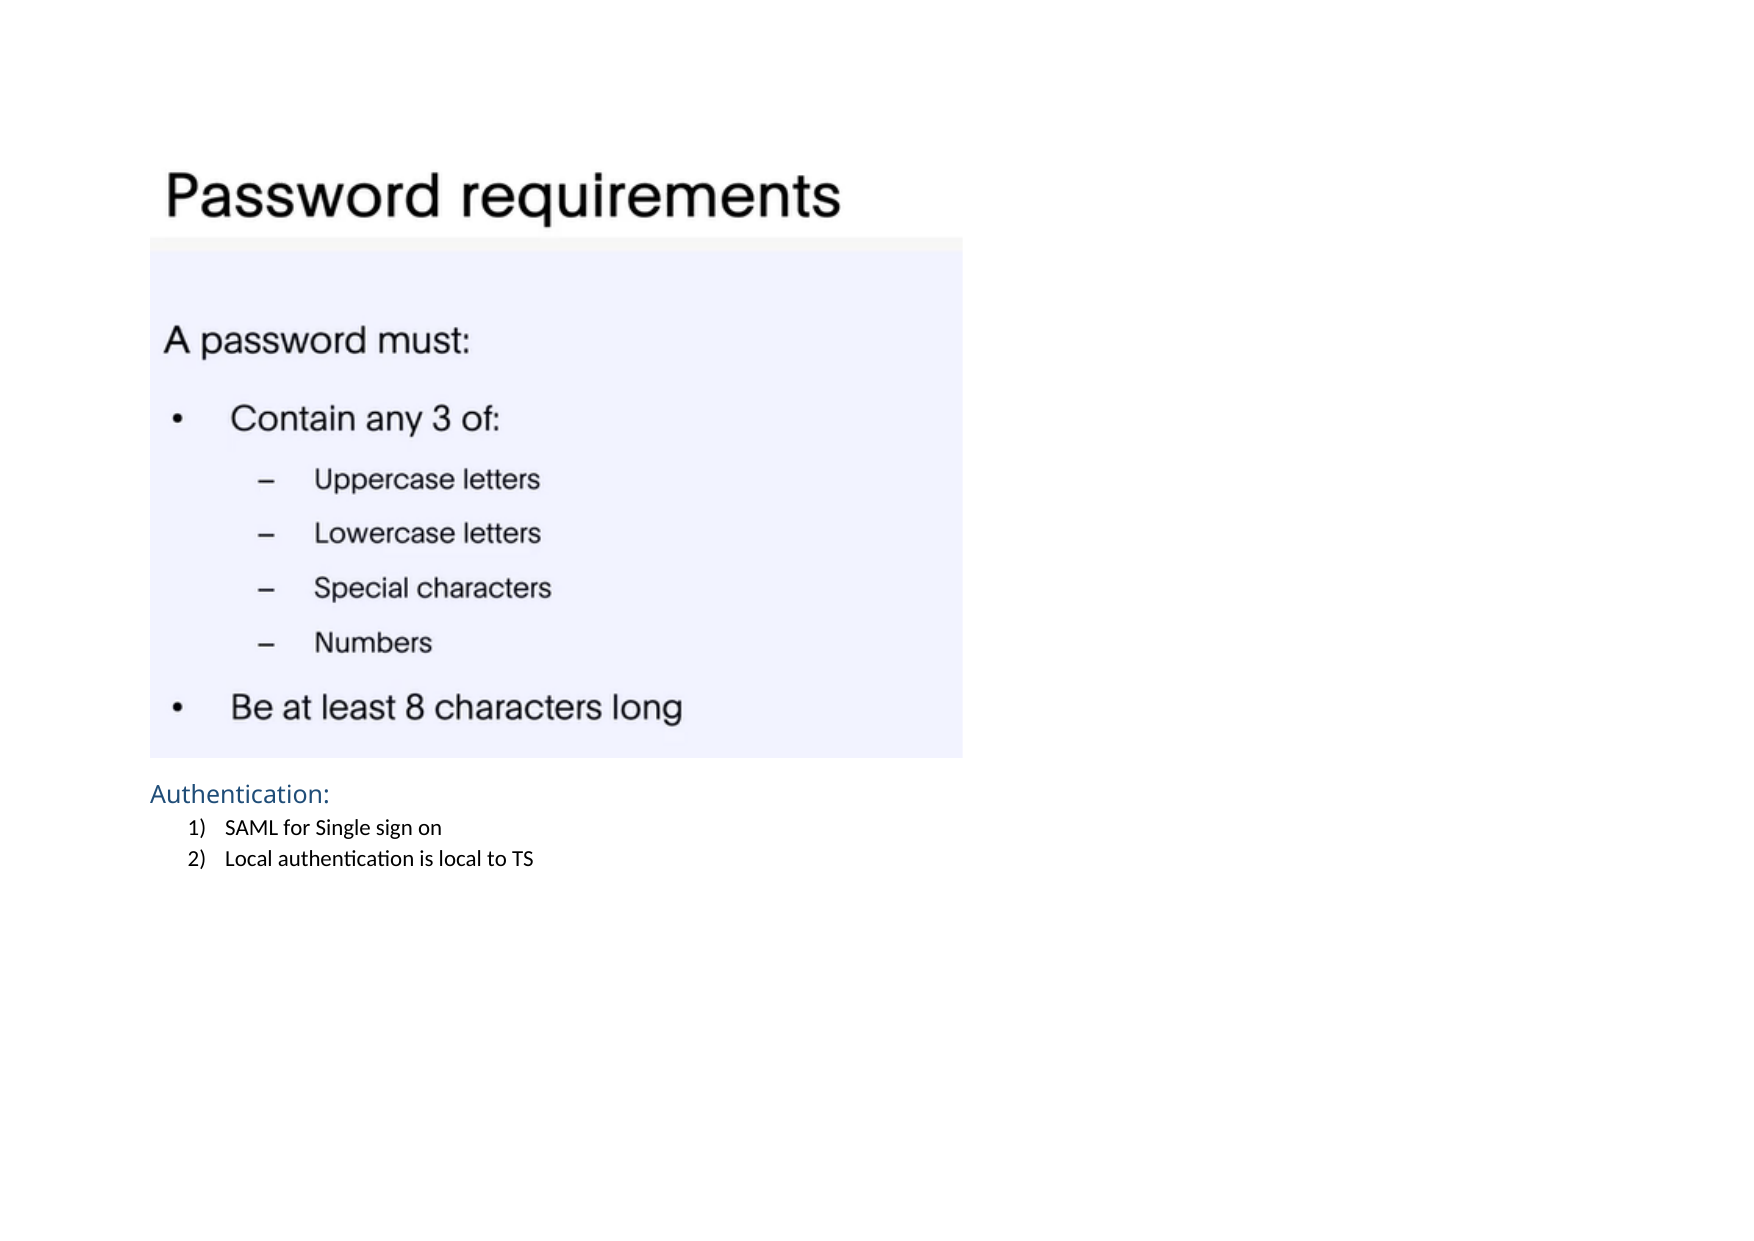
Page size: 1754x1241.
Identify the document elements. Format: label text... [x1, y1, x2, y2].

subtitle Authentication: [150, 777, 1604, 811]
list Local authentication is local to TS [187, 844, 1604, 872]
list SAML for Single sign on [187, 813, 1604, 842]
picture [150, 150, 963, 758]
